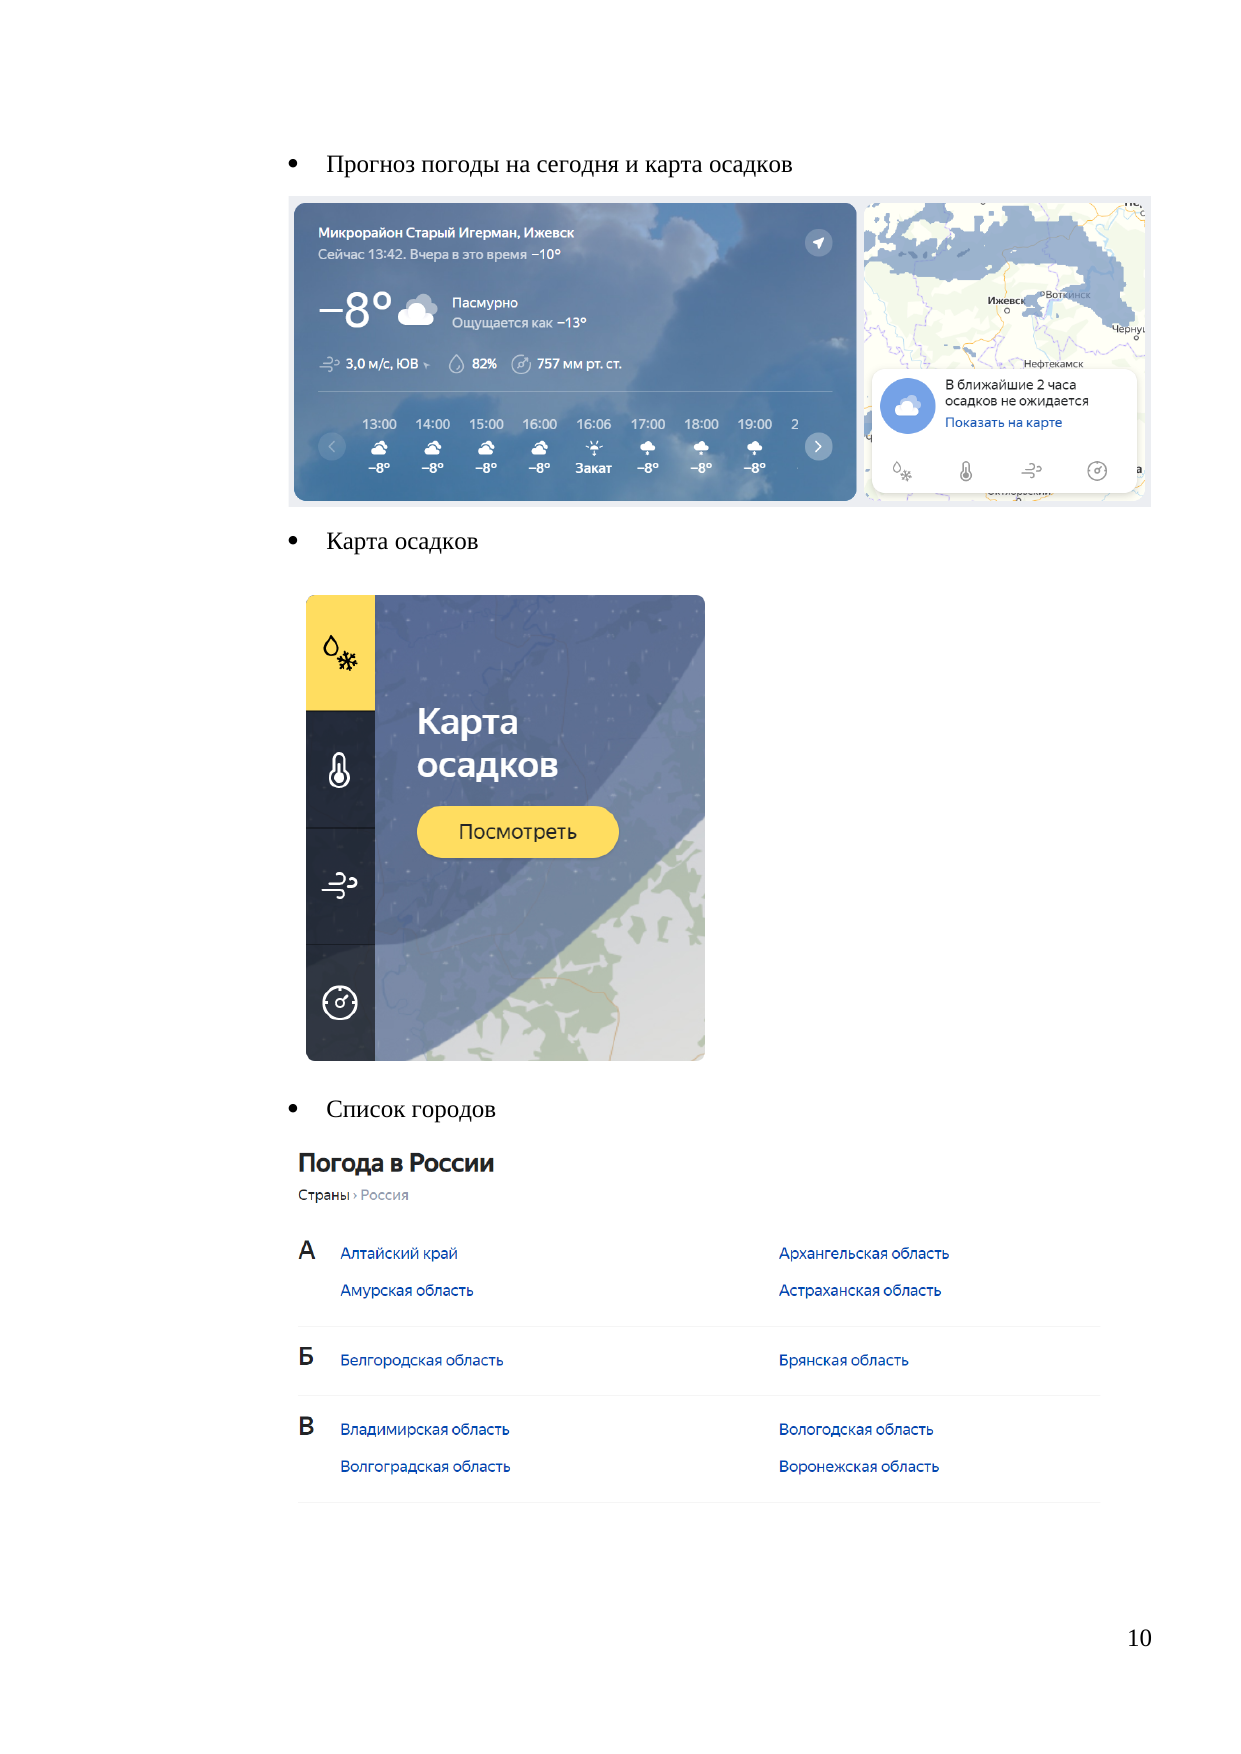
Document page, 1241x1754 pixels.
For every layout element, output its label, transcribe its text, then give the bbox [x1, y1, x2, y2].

picture [288, 1141, 1101, 1514]
list Прогноз погоды на сегодня и карта осадков [288, 149, 1152, 178]
list Список городов [288, 1094, 1152, 1123]
picture [288, 573, 717, 1075]
picture [288, 196, 1151, 507]
list Карта осадков [288, 526, 1152, 554]
